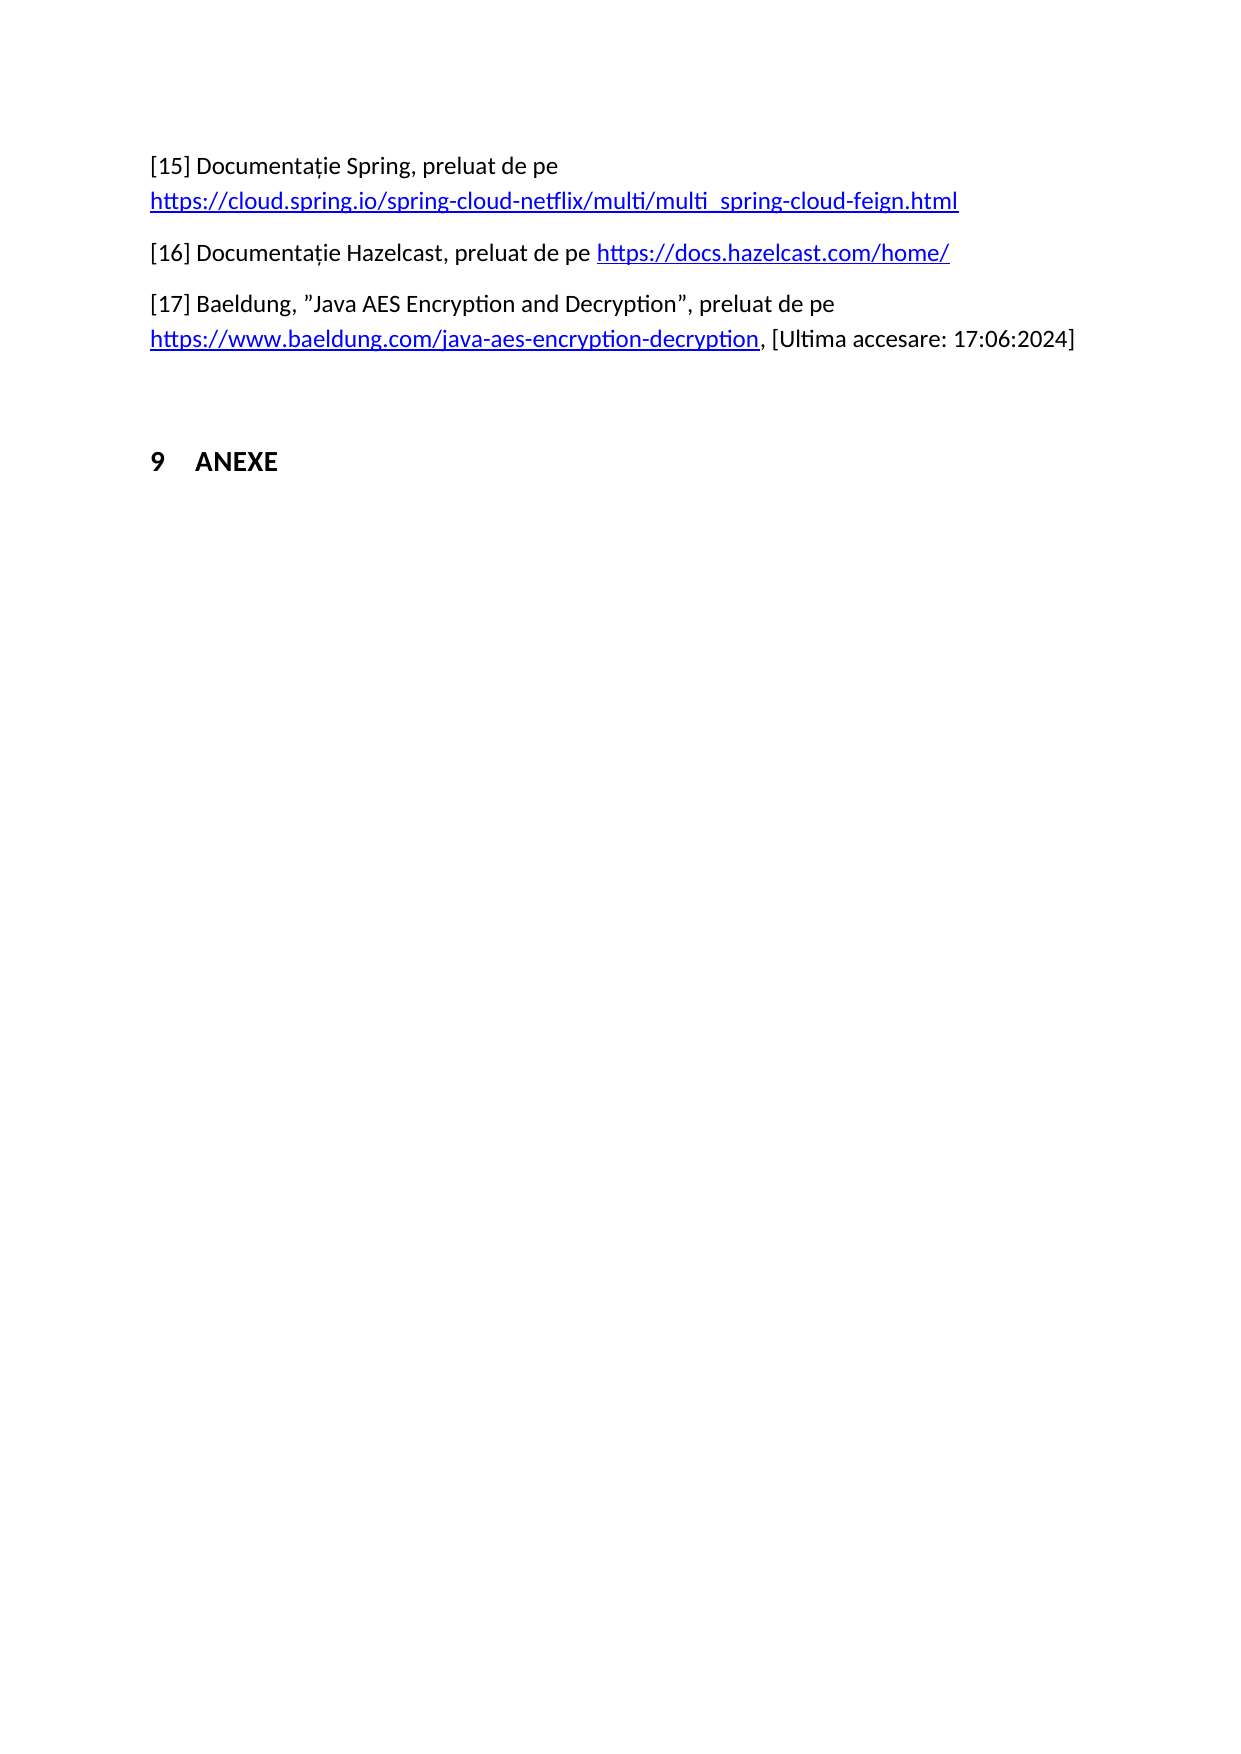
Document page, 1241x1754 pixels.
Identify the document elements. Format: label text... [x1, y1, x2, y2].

text [16] Documentație Hazelcast, preluat de pe https://docs.hazelcast.com/home/ [150, 237, 1090, 267]
subtitle Anexe [150, 443, 1090, 479]
text [17] Baeldung, ”Java AES Encryption and Decryption”, preluat de pe https://www.baeldung.com/java-aes-encryption-decryption, [Ultima accesare: 17:06:2024] [150, 288, 1090, 354]
text [15] Documentație Spring, preluat de pe https://cloud.spring.io/spring-cloud-netflix/multi/multi_spring-cloud-feign.html [150, 150, 1090, 216]
